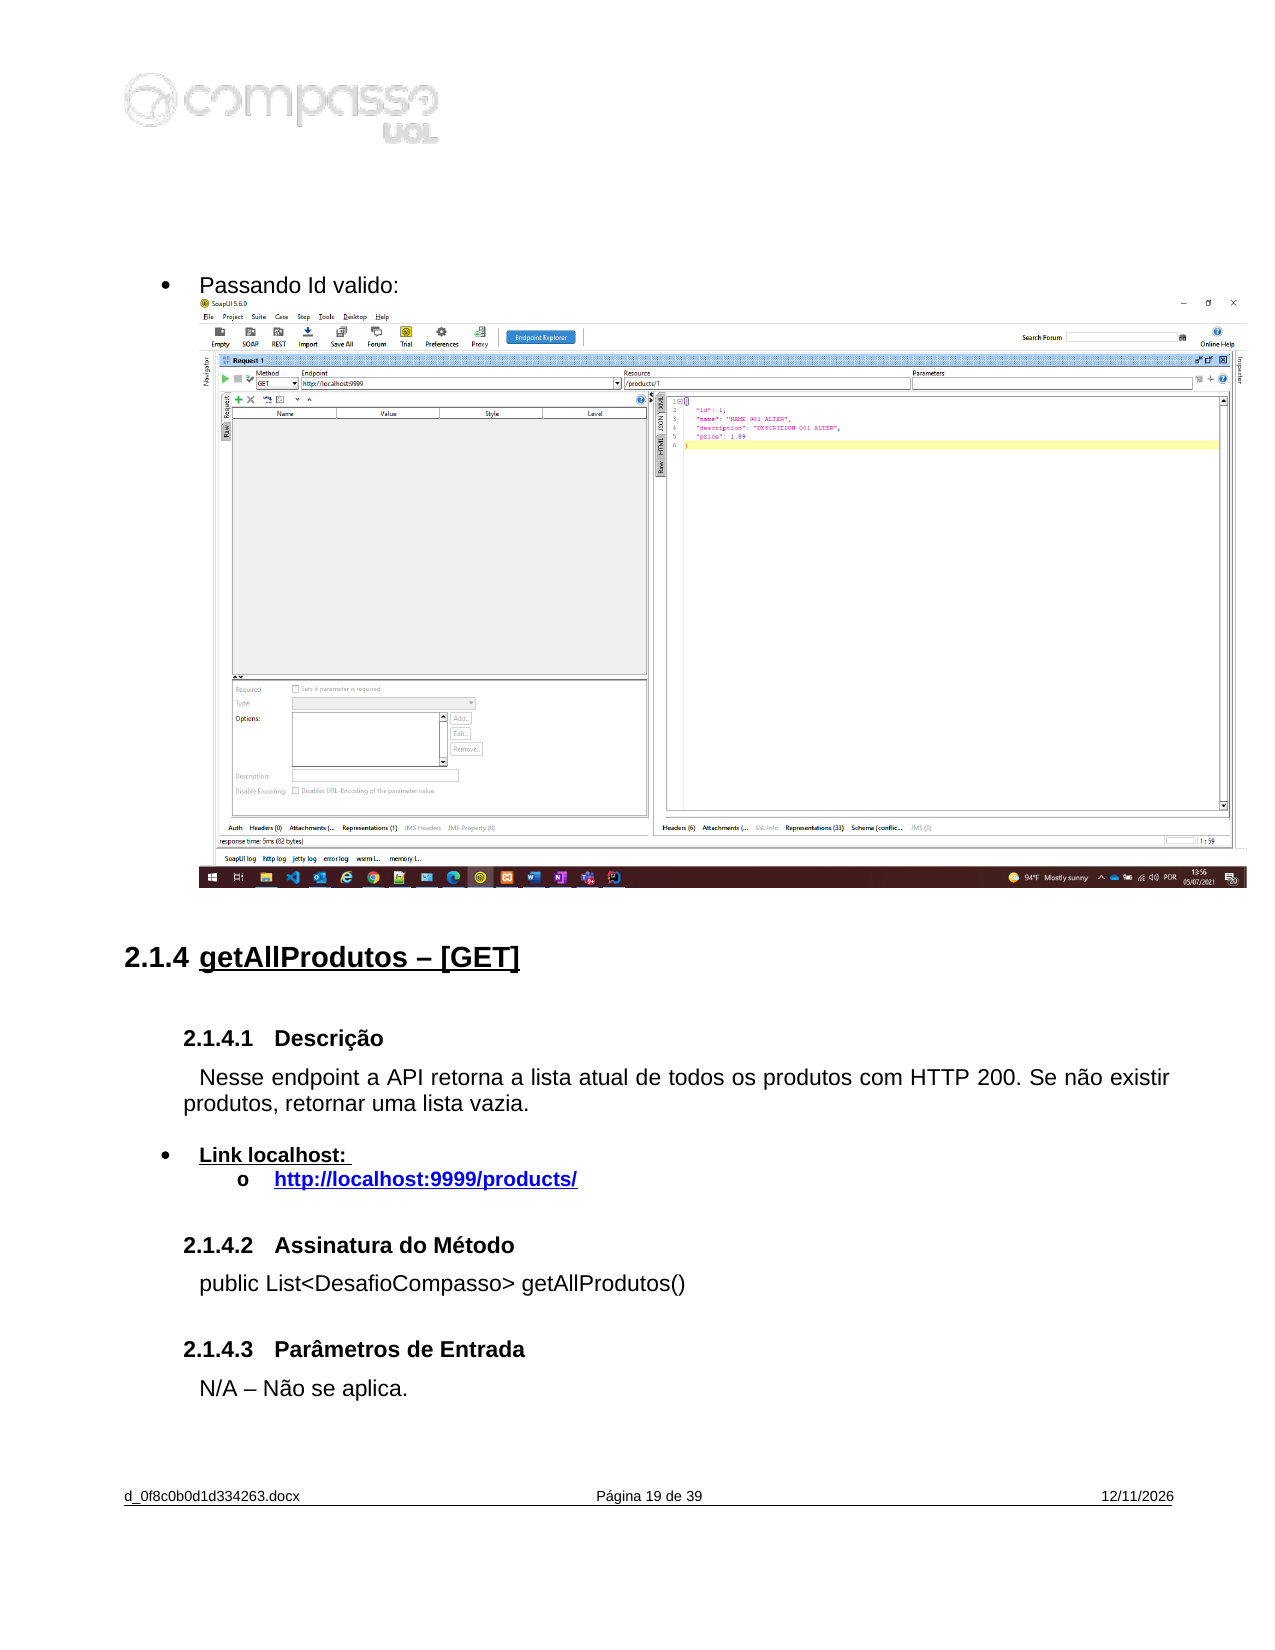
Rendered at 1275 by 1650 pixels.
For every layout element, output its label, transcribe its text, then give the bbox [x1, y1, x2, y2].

picture [124, 73, 439, 144]
list http://localhost:9999/products/ [237, 1167, 1172, 1193]
subtitle Assinatura do Método [183, 1232, 1172, 1258]
subtitle getAllProdutos – [GET] [124, 940, 1172, 973]
list Link localhost: [162, 1143, 1172, 1167]
text N/A – Não se aplica. [124, 1374, 1172, 1401]
picture [199, 298, 1247, 888]
subtitle Descrição [183, 1025, 1172, 1051]
list Passando Id valido: [162, 272, 1172, 298]
text public List<DesafioCompasso> getAllProdutos() [199, 1270, 1172, 1297]
subtitle Parâmetros de Entrada [183, 1336, 1172, 1362]
text Nesse endpoint a API retorna a lista atual de todos os produtos com HTTP 200. Se não existir produtos, retornar uma lista vazia. [183, 1064, 1172, 1116]
